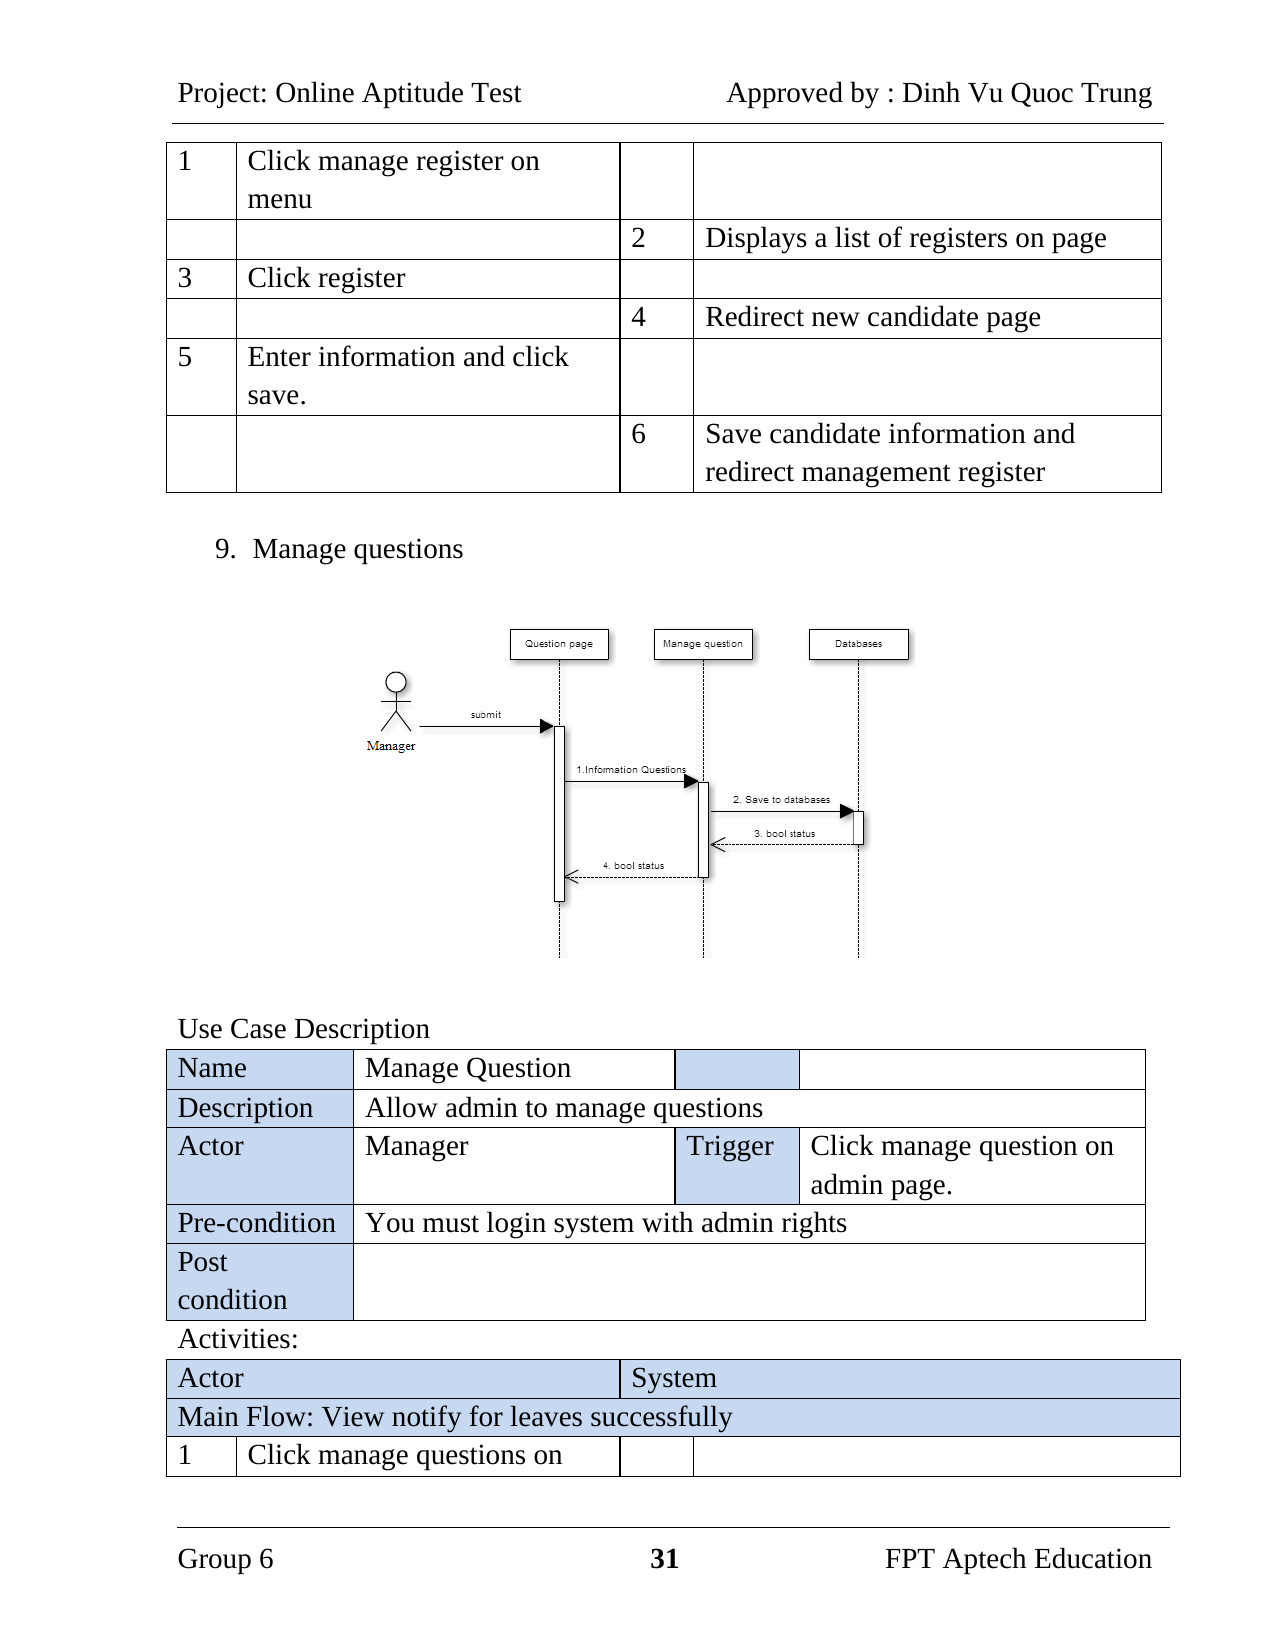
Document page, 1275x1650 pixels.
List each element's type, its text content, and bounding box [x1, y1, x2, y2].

list Manage questions [215, 531, 1157, 565]
table_cell [621, 143, 693, 219]
table_cell [621, 339, 693, 415]
table_cell [167, 416, 236, 492]
table_cell Pre-condition [167, 1205, 353, 1243]
table_cell [237, 416, 619, 492]
table_cell 1 [167, 1437, 236, 1476]
table_cell 5 [167, 339, 236, 415]
table_cell Displays a list of registers on page [694, 220, 1161, 259]
table_cell 1 [167, 143, 236, 219]
table_cell Save candidate information and redirect management register [694, 416, 1161, 492]
table_cell [237, 299, 619, 338]
table_cell Enter information and click save. [237, 339, 619, 415]
table_header [676, 1050, 799, 1089]
table_cell [354, 1244, 1145, 1320]
table_header System [621, 1360, 1180, 1398]
table_cell Post condition [167, 1244, 353, 1320]
table_cell 4 [621, 299, 693, 338]
table_cell Click register [237, 260, 619, 298]
table_cell Click manage register on menu [237, 143, 619, 219]
table_cell Main Flow: View notify for leaves successfully [167, 1399, 1180, 1436]
table_cell 2 [621, 220, 693, 259]
table_cell [237, 220, 619, 259]
table_cell [167, 299, 236, 338]
table_cell Redirect new candidate page [694, 299, 1161, 338]
table_cell Description [167, 1090, 353, 1127]
table_header [800, 1050, 1145, 1089]
picture [357, 608, 978, 968]
table_header Manage Question [354, 1050, 674, 1089]
table_cell 3 [167, 260, 236, 298]
text Activities: [177, 1321, 1157, 1354]
table_cell [621, 260, 693, 298]
text Use Case Description [177, 1011, 1157, 1044]
table_cell Click manage question on admin page. [800, 1128, 1145, 1204]
table_cell Trigger [676, 1128, 799, 1204]
table_cell 6 [621, 416, 693, 492]
table_cell [694, 260, 1161, 298]
table_header Actor [167, 1360, 619, 1398]
table_cell You must login system with admin rights [354, 1205, 1145, 1243]
table_cell [621, 1437, 693, 1476]
table_cell [167, 220, 236, 259]
table_cell [694, 1437, 1180, 1476]
table_cell Allow admin to manage questions [354, 1090, 1145, 1127]
table_cell Actor [167, 1128, 353, 1204]
table_cell [694, 339, 1161, 415]
table_cell [694, 143, 1161, 219]
table_header Name [167, 1050, 353, 1089]
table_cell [237, 1437, 619, 1476]
table_cell Manager [354, 1128, 674, 1204]
